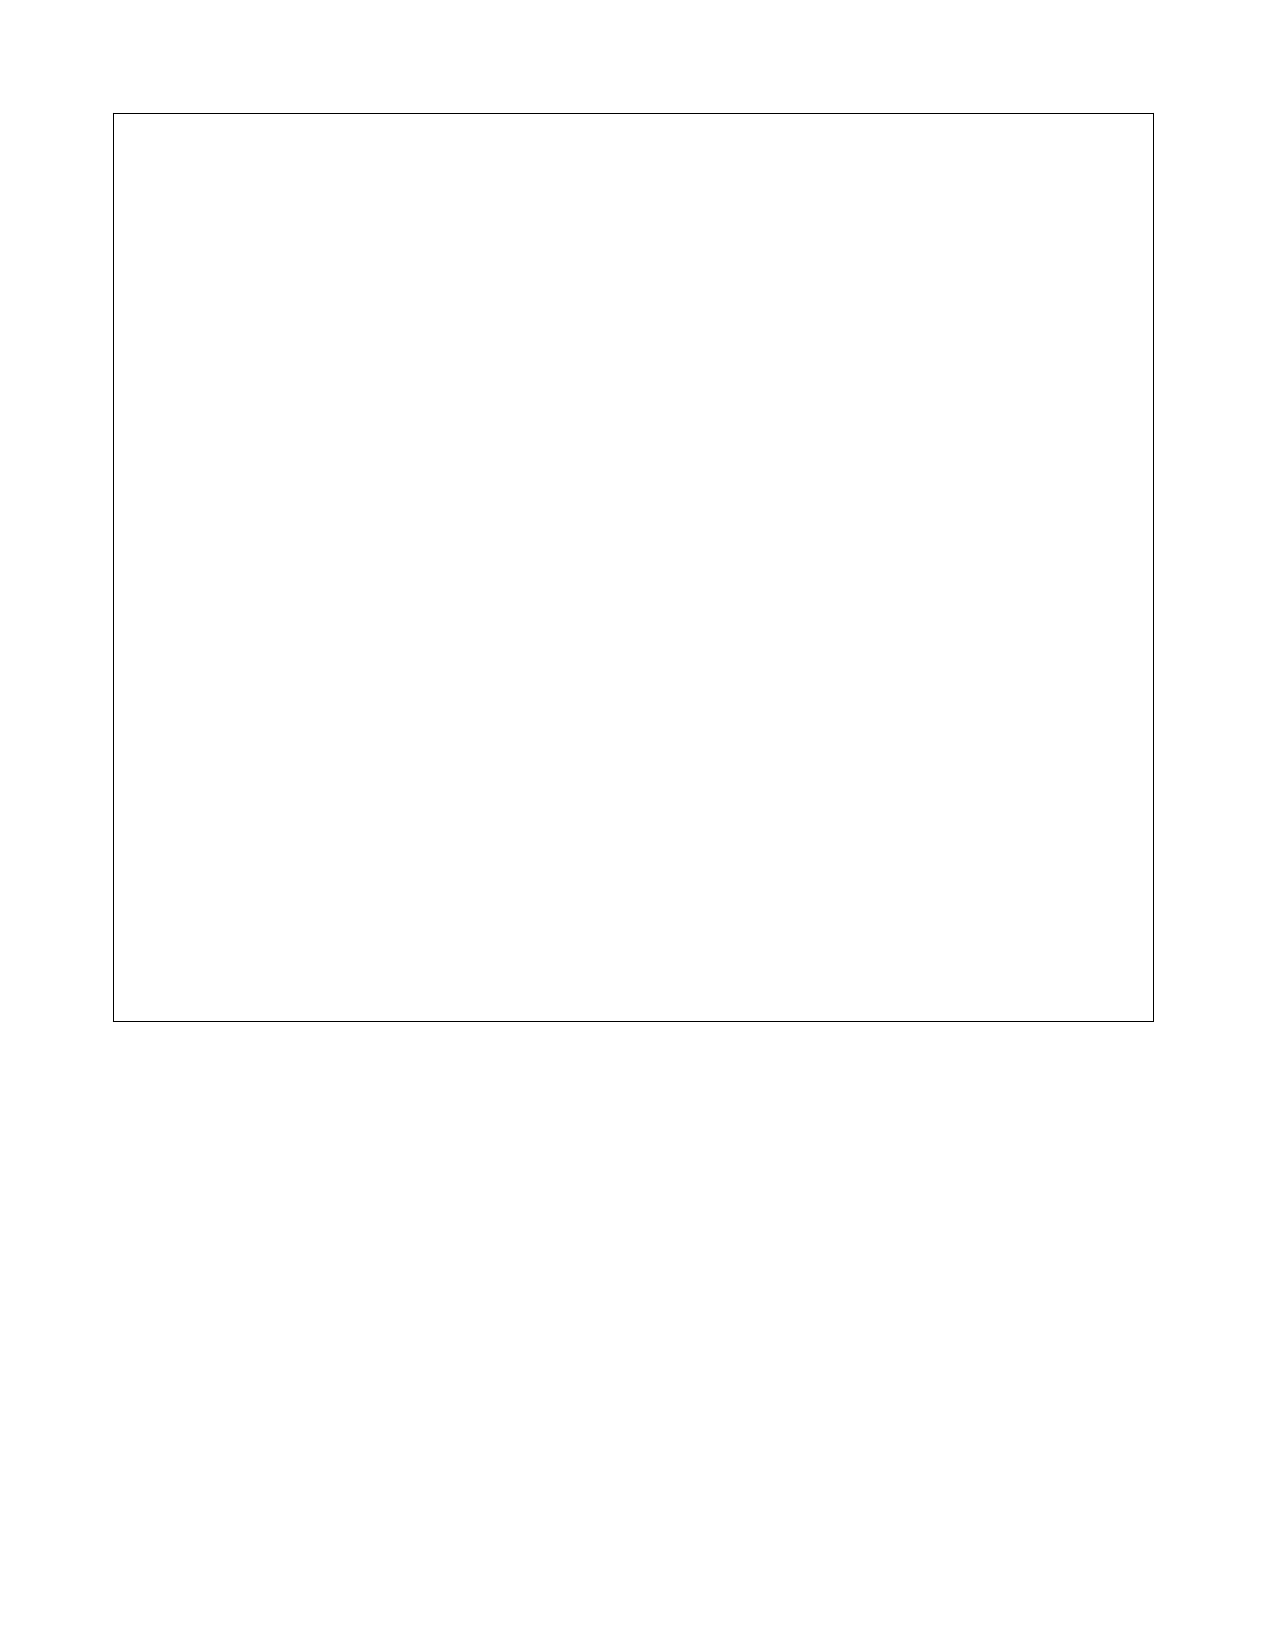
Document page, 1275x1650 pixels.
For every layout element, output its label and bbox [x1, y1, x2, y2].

table_cell [114, 114, 1153, 1021]
